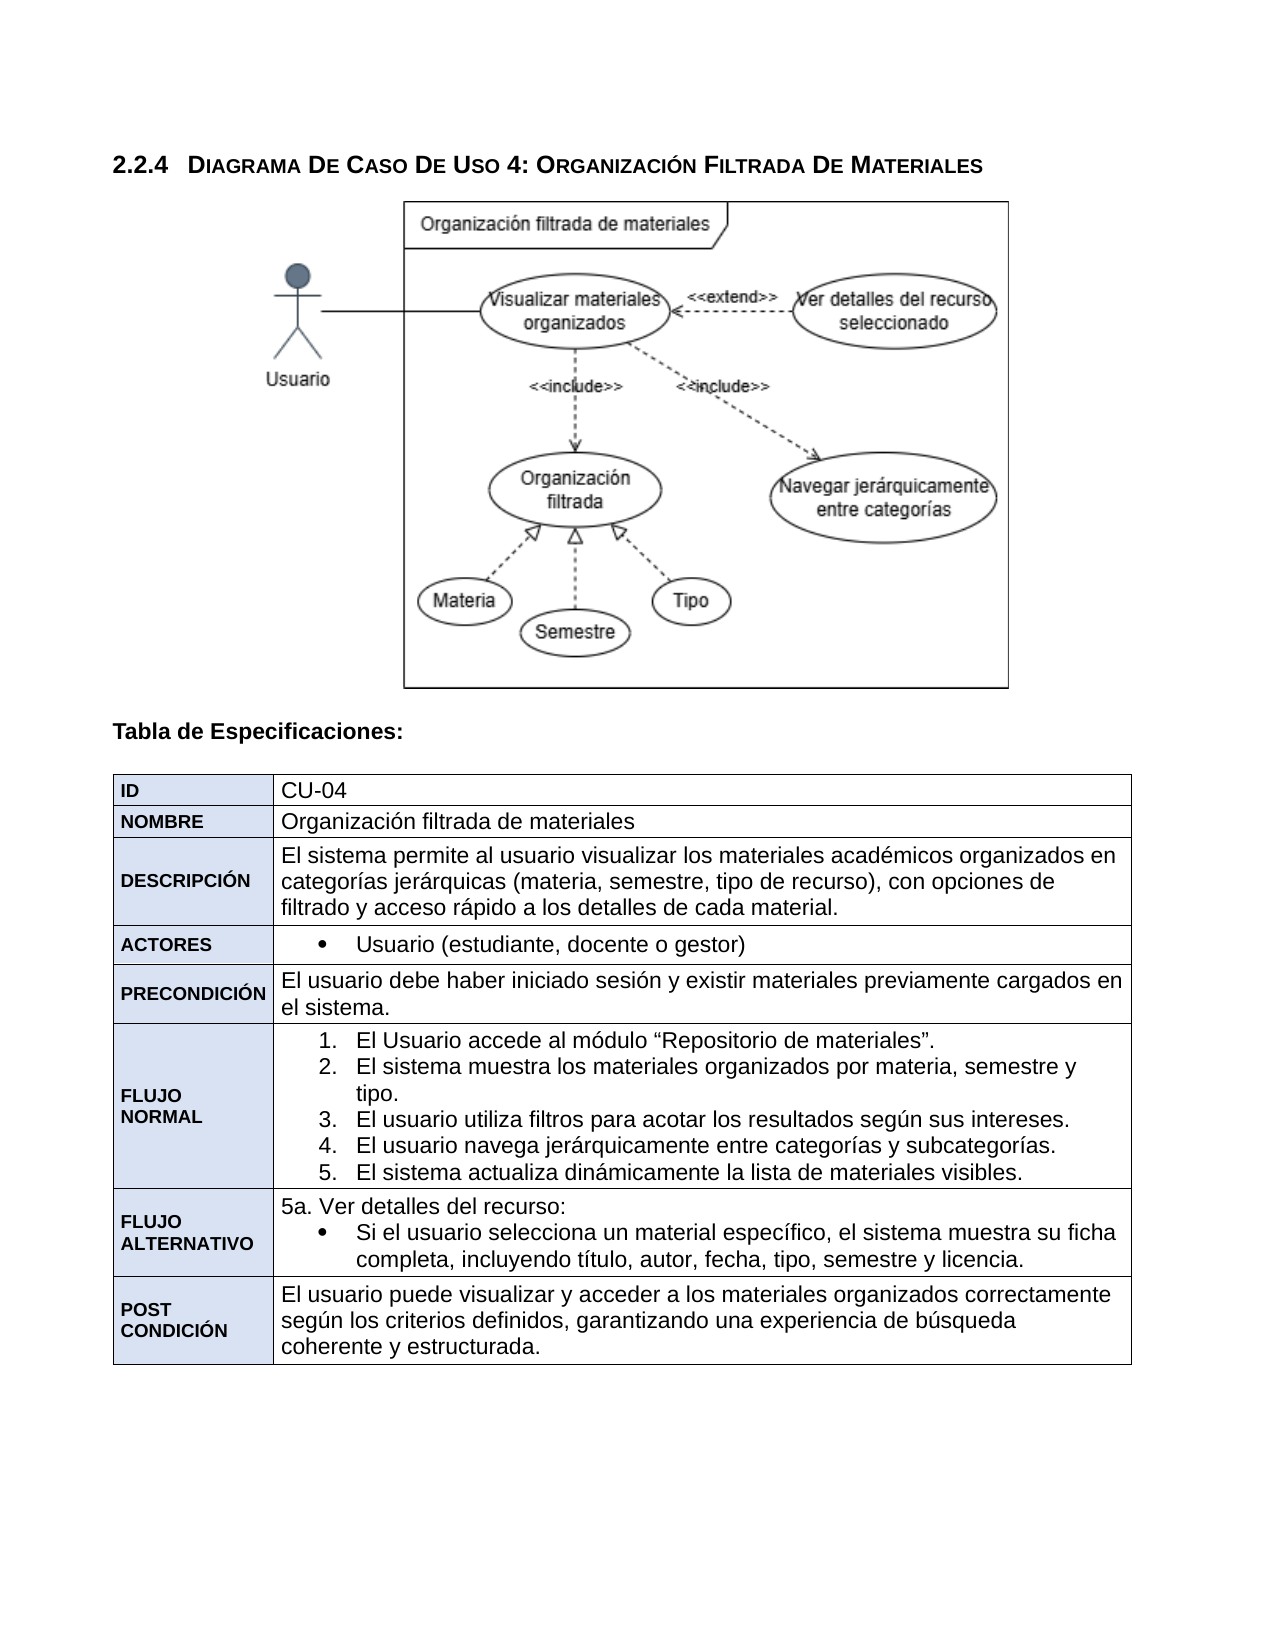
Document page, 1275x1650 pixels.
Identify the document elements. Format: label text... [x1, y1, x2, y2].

table_cell ACTORES [114, 926, 273, 963]
text Tabla de Especificaciones: [112, 718, 1162, 744]
table_cell Organización filtrada de materiales [274, 806, 1131, 837]
table_header ID [114, 775, 273, 805]
table_cell 5a. Ver detalles del recurso: Si el usuario selecciona un material específico, el sistema muestra su ficha completa, incluyendo título, autor, fecha, tipo, semestre y licencia. [274, 1189, 1131, 1276]
table_cell POST CONDICIÓN [114, 1277, 273, 1364]
table_cell NOMBRE [114, 806, 273, 837]
subtitle Diagrama De Caso De Uso 4: Organización Filtrada De Materiales [112, 150, 1162, 179]
table_cell El sistema permite al usuario visualizar los materiales académicos organizados en categorías jerárquicas (materia, semestre, tipo de recurso), con opciones de filtrado y acceso rápido a los detalles de cada material. [274, 838, 1131, 925]
table_cell FLUJO ALTERNATIVO [114, 1189, 273, 1276]
table_cell El usuario debe haber iniciado sesión y existir materiales previamente cargados en el sistema. [274, 965, 1131, 1023]
table_cell Usuario (estudiante, docente o gestor) [274, 926, 1131, 963]
table_cell El usuario puede visualizar y acceder a los materiales organizados correctamente según los criterios definidos, garantizando una experiencia de búsqueda coherente y estructurada. [274, 1277, 1131, 1364]
table_cell DESCRIPCIÓN [114, 838, 273, 925]
table_cell PRECONDICIÓN [114, 965, 273, 1023]
table_header CU-04 [274, 775, 1131, 805]
picture [266, 201, 1009, 689]
table_cell FLUJO NORMAL [114, 1024, 273, 1188]
table_cell El Usuario accede al módulo “Repositorio de materiales”. El sistema muestra los materiales organizados por materia, semestre y tipo. El usuario utiliza filtros para acotar los resultados según sus intereses. El usuario navega jerárquicamente entre categorías y subcategorías. El sistema actualiza dinámicamente la lista de materiales visibles. [274, 1024, 1131, 1188]
